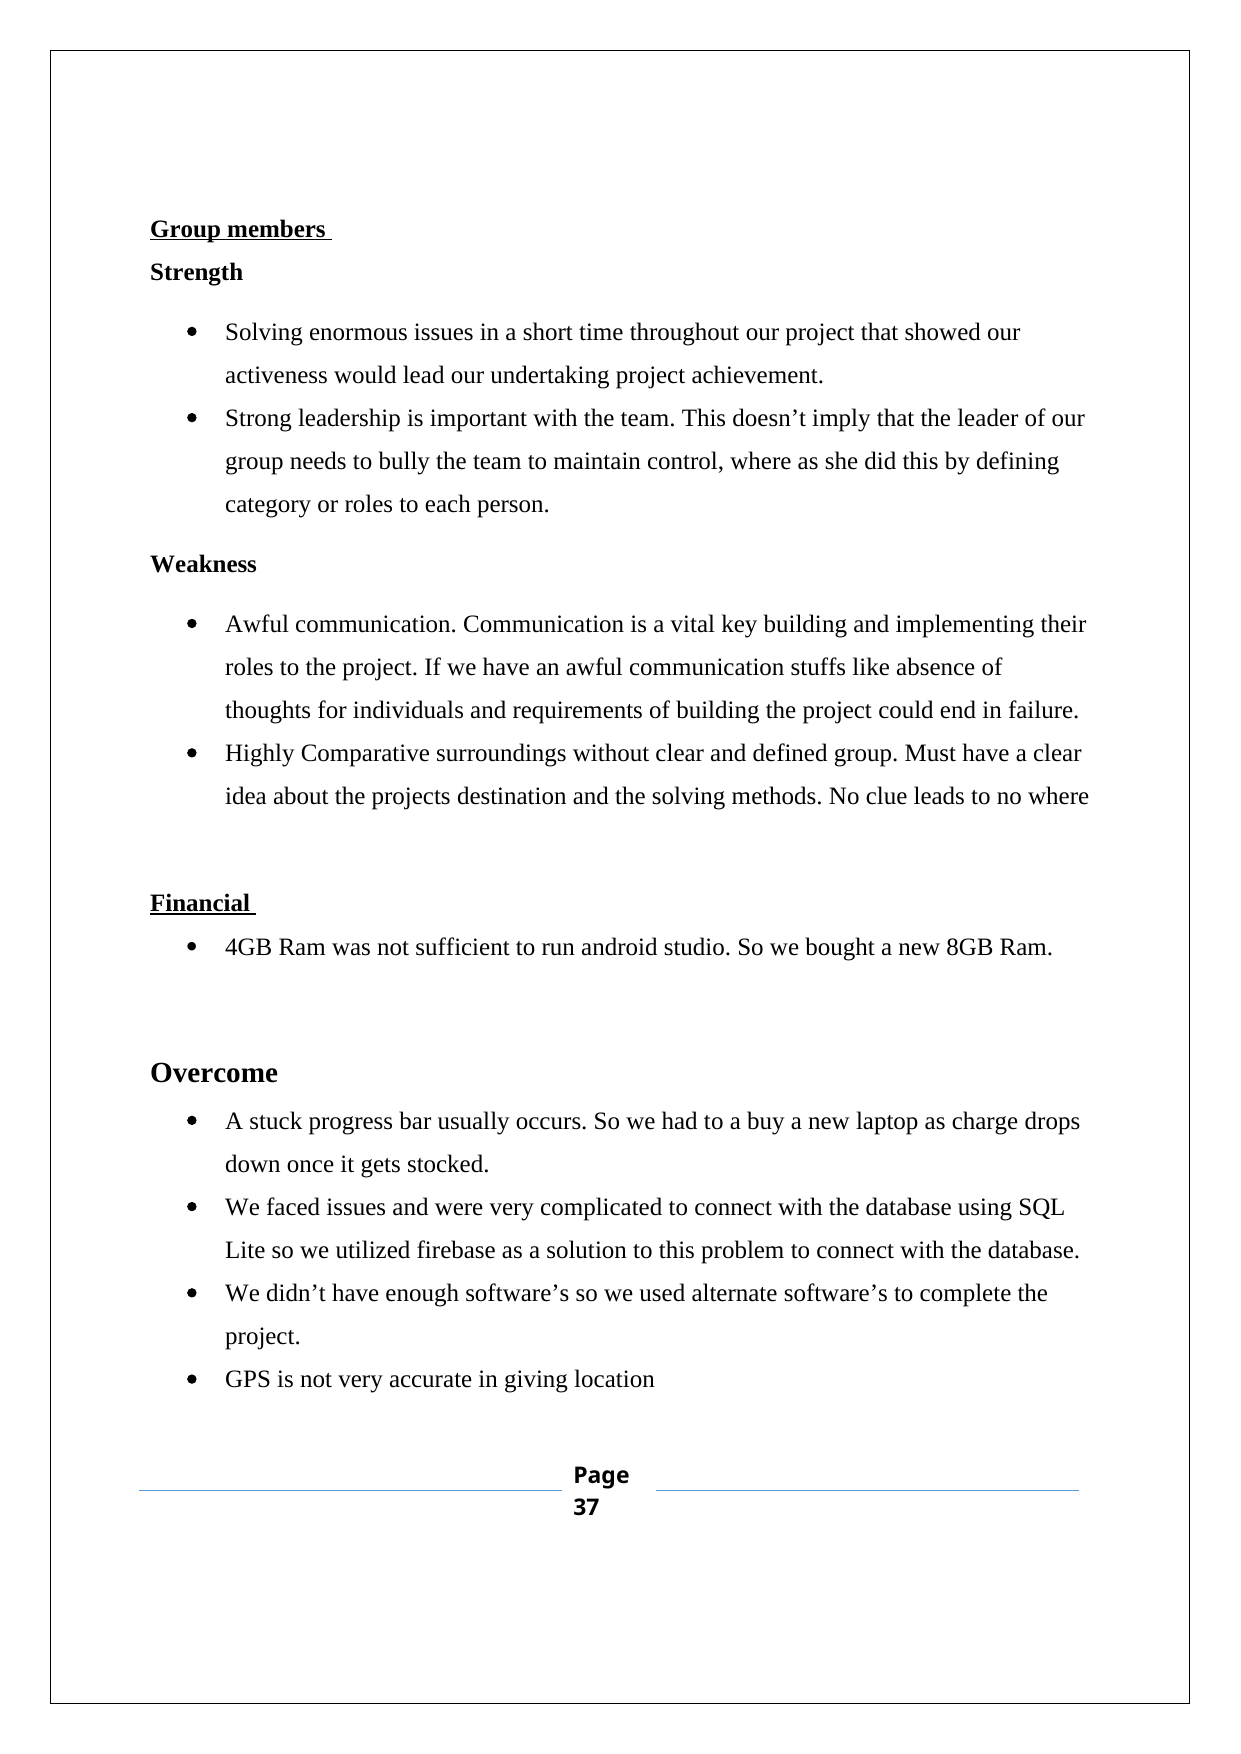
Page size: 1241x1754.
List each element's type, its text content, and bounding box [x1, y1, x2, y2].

subtitle Financial [150, 888, 1090, 917]
list Awful communication. Communication is a vital key building and implementing their roles to the project. If we have an awful communication stuffs like absence of thoughts for individuals and requirements of building the project could end in failure. [187, 609, 1090, 724]
list A stuck progress bar usually occurs. So we had to a buy a new laptop as charge drops down once it gets stocked. [187, 1106, 1090, 1178]
list Strong leadership is important with the team. This doesn’t imply that the leader of our group needs to bully the team to maintain control, where as she did this by defining category or roles to each person. [187, 403, 1090, 518]
list We didn’t have enough software’s so we used alternate software’s to complete the project. [187, 1278, 1090, 1350]
list GPS is not very accurate in giving location [187, 1364, 1090, 1393]
subtitle Overcome [150, 1055, 1090, 1089]
list Solving enormous issues in a short time throughout our project that showed our activeness would lead our undertaking project achievement. [187, 317, 1090, 389]
subtitle Group members [150, 214, 1090, 243]
list Highly Comparative surroundings without clear and defined group. Must have a clear idea about the projects destination and the solving methods. No clue leads to no where [187, 738, 1090, 810]
text Weakness [150, 549, 1090, 578]
list 4GB Ram was not sufficient to run android studio. So we bought a new 8GB Ram. [187, 932, 1090, 960]
list We faced issues and were very complicated to connect with the database using SQL Lite so we utilized firebase as a solution to this problem to connect with the database. [187, 1192, 1090, 1264]
text Strength [150, 257, 1090, 286]
